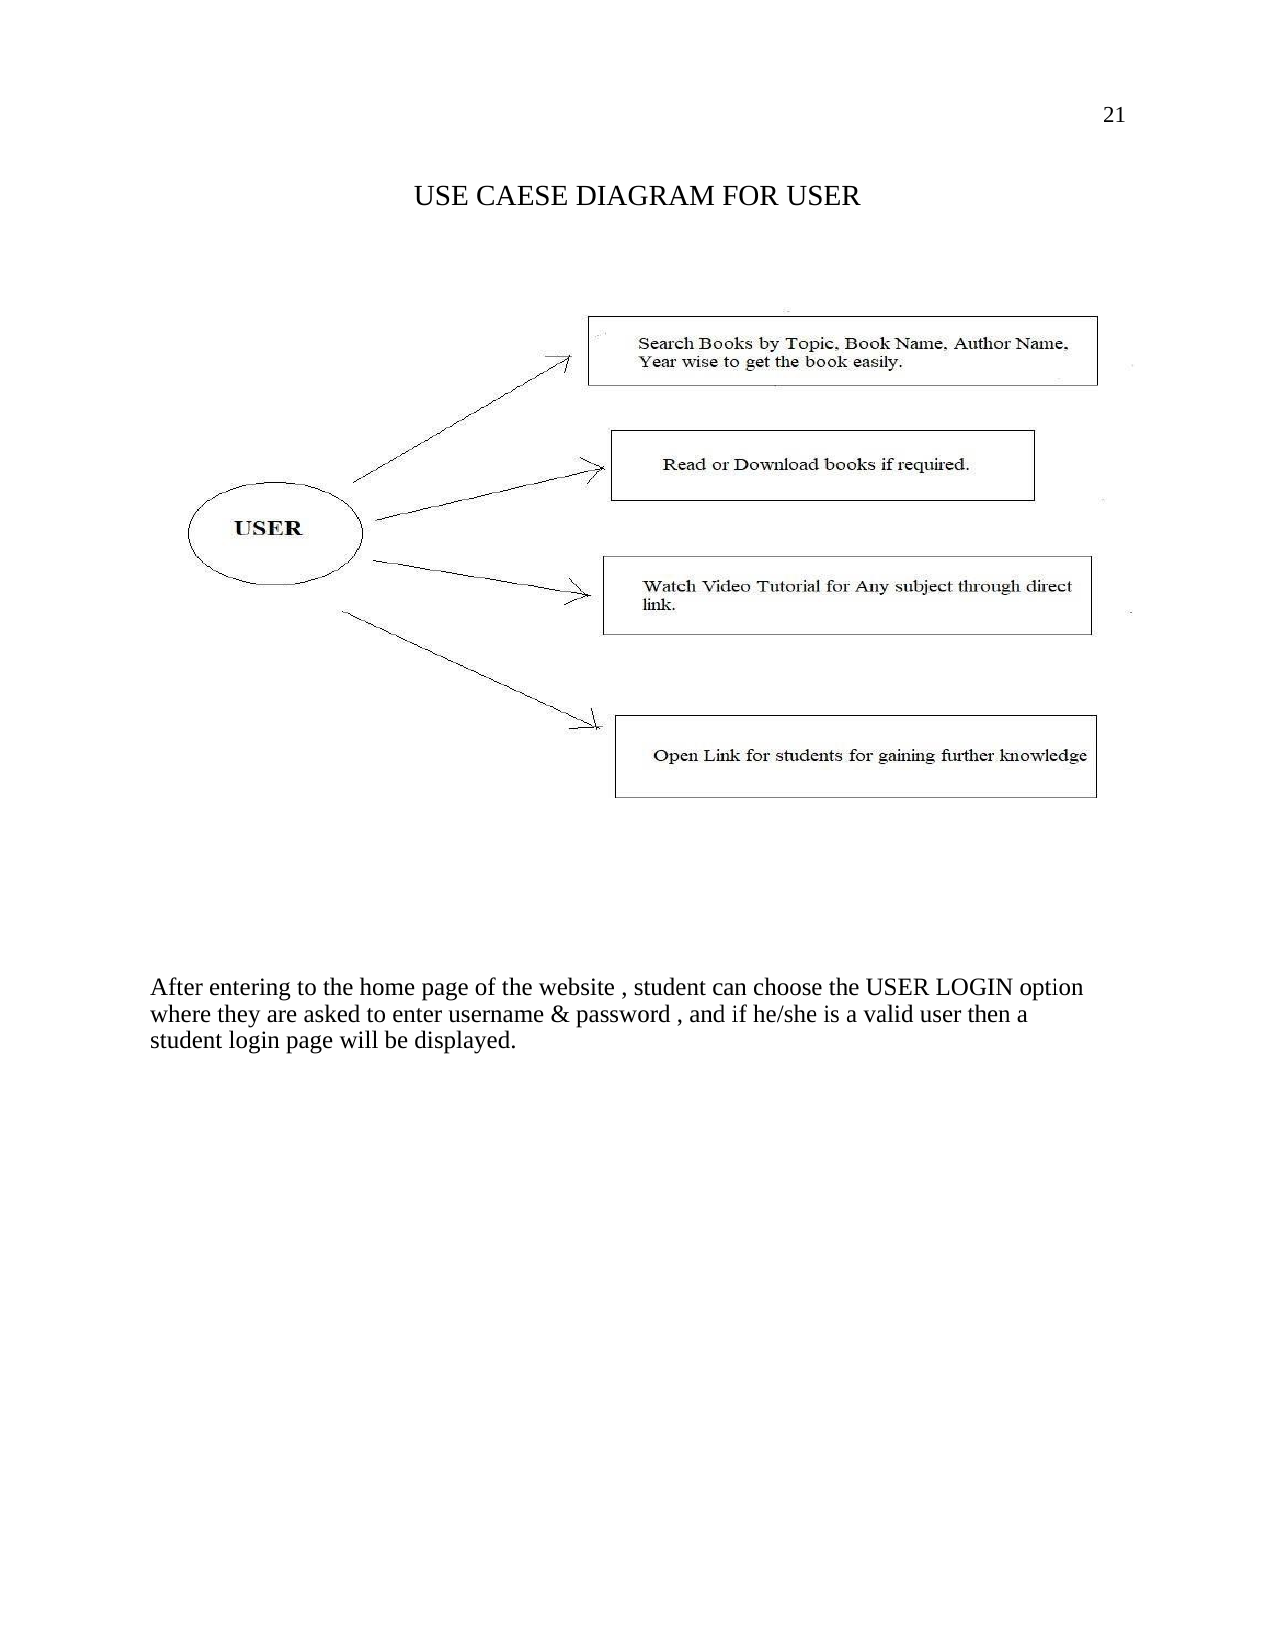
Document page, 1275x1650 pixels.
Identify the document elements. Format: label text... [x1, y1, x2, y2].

picture [187, 307, 1135, 798]
text After entering to the home page of the website , student can choose the USER LOGIN option where they are asked to enter username & password , and if he/she is a valid user then a student login page will be displayed. [150, 974, 1098, 1054]
text USE CAESE DIAGRAM FOR USER [398, 178, 876, 211]
